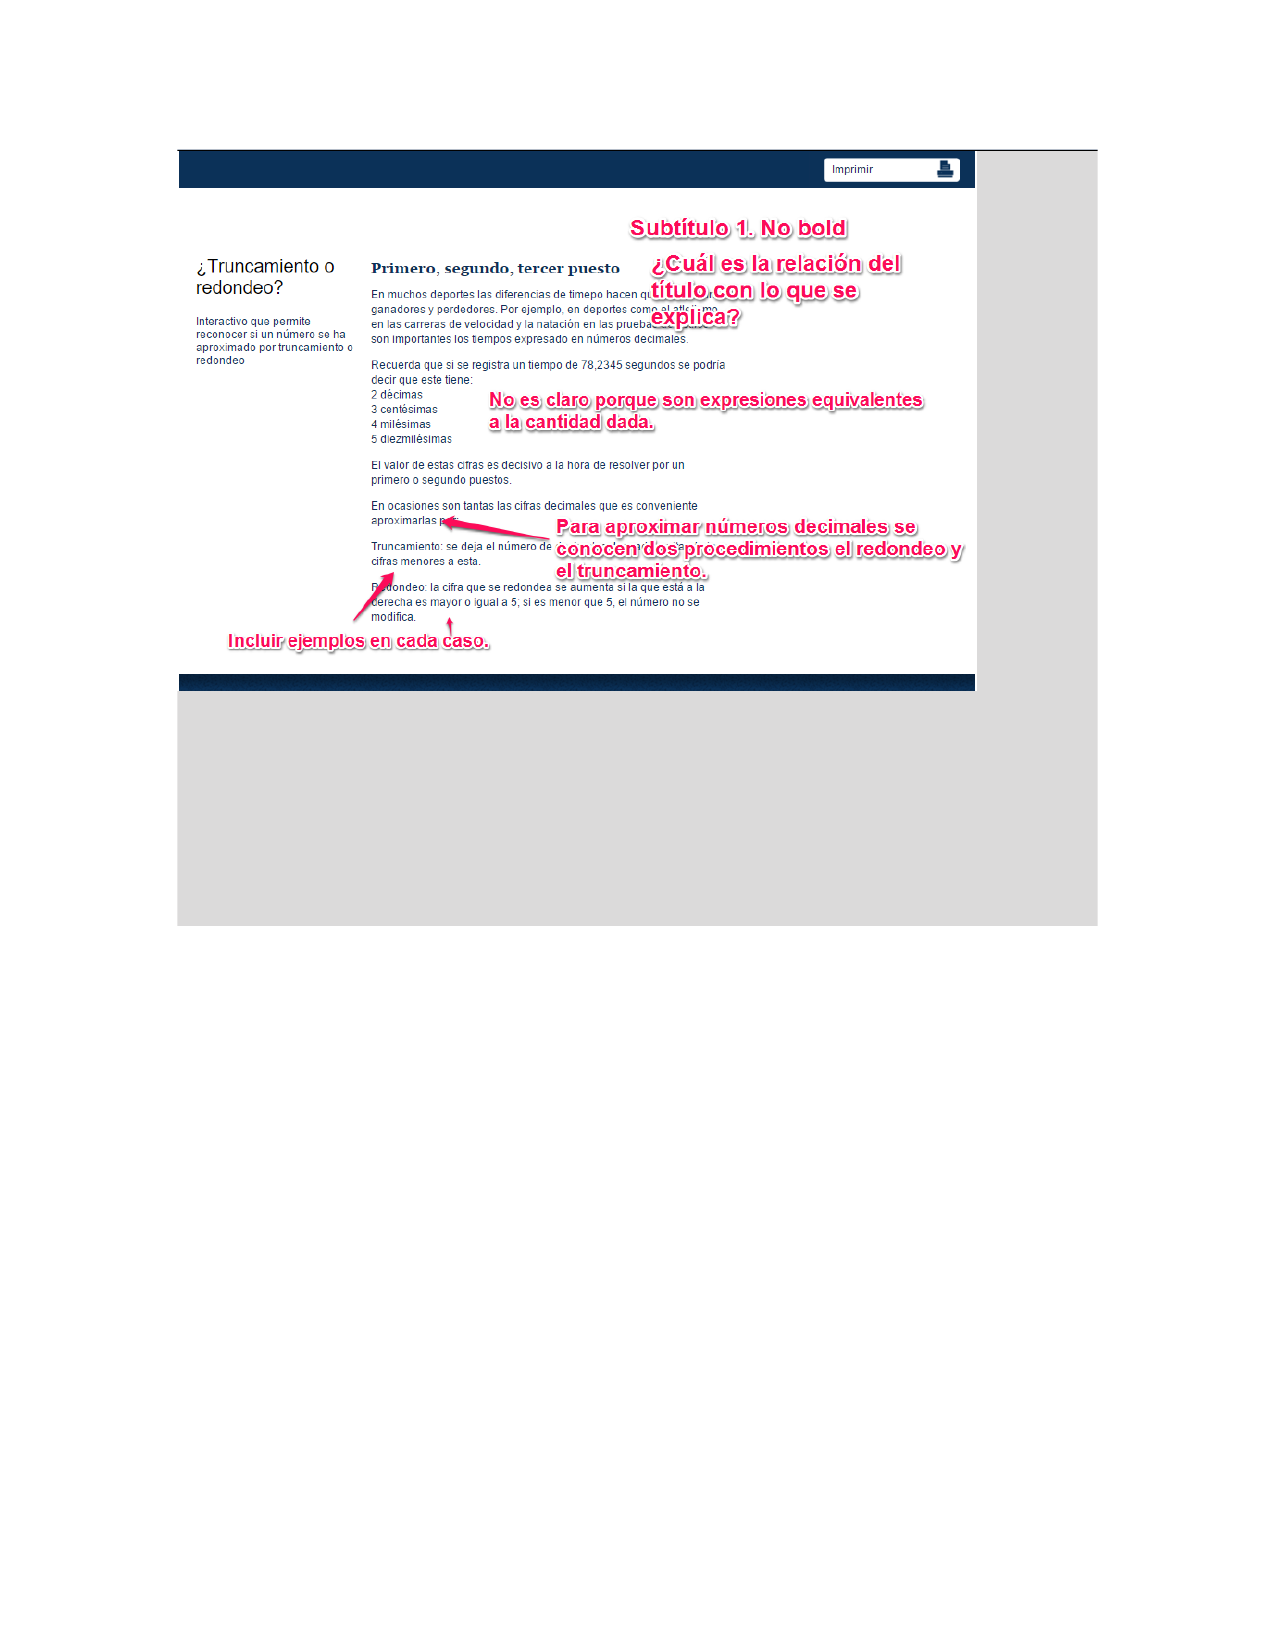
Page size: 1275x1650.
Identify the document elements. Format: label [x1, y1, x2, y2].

picture [177, 147, 1098, 926]
